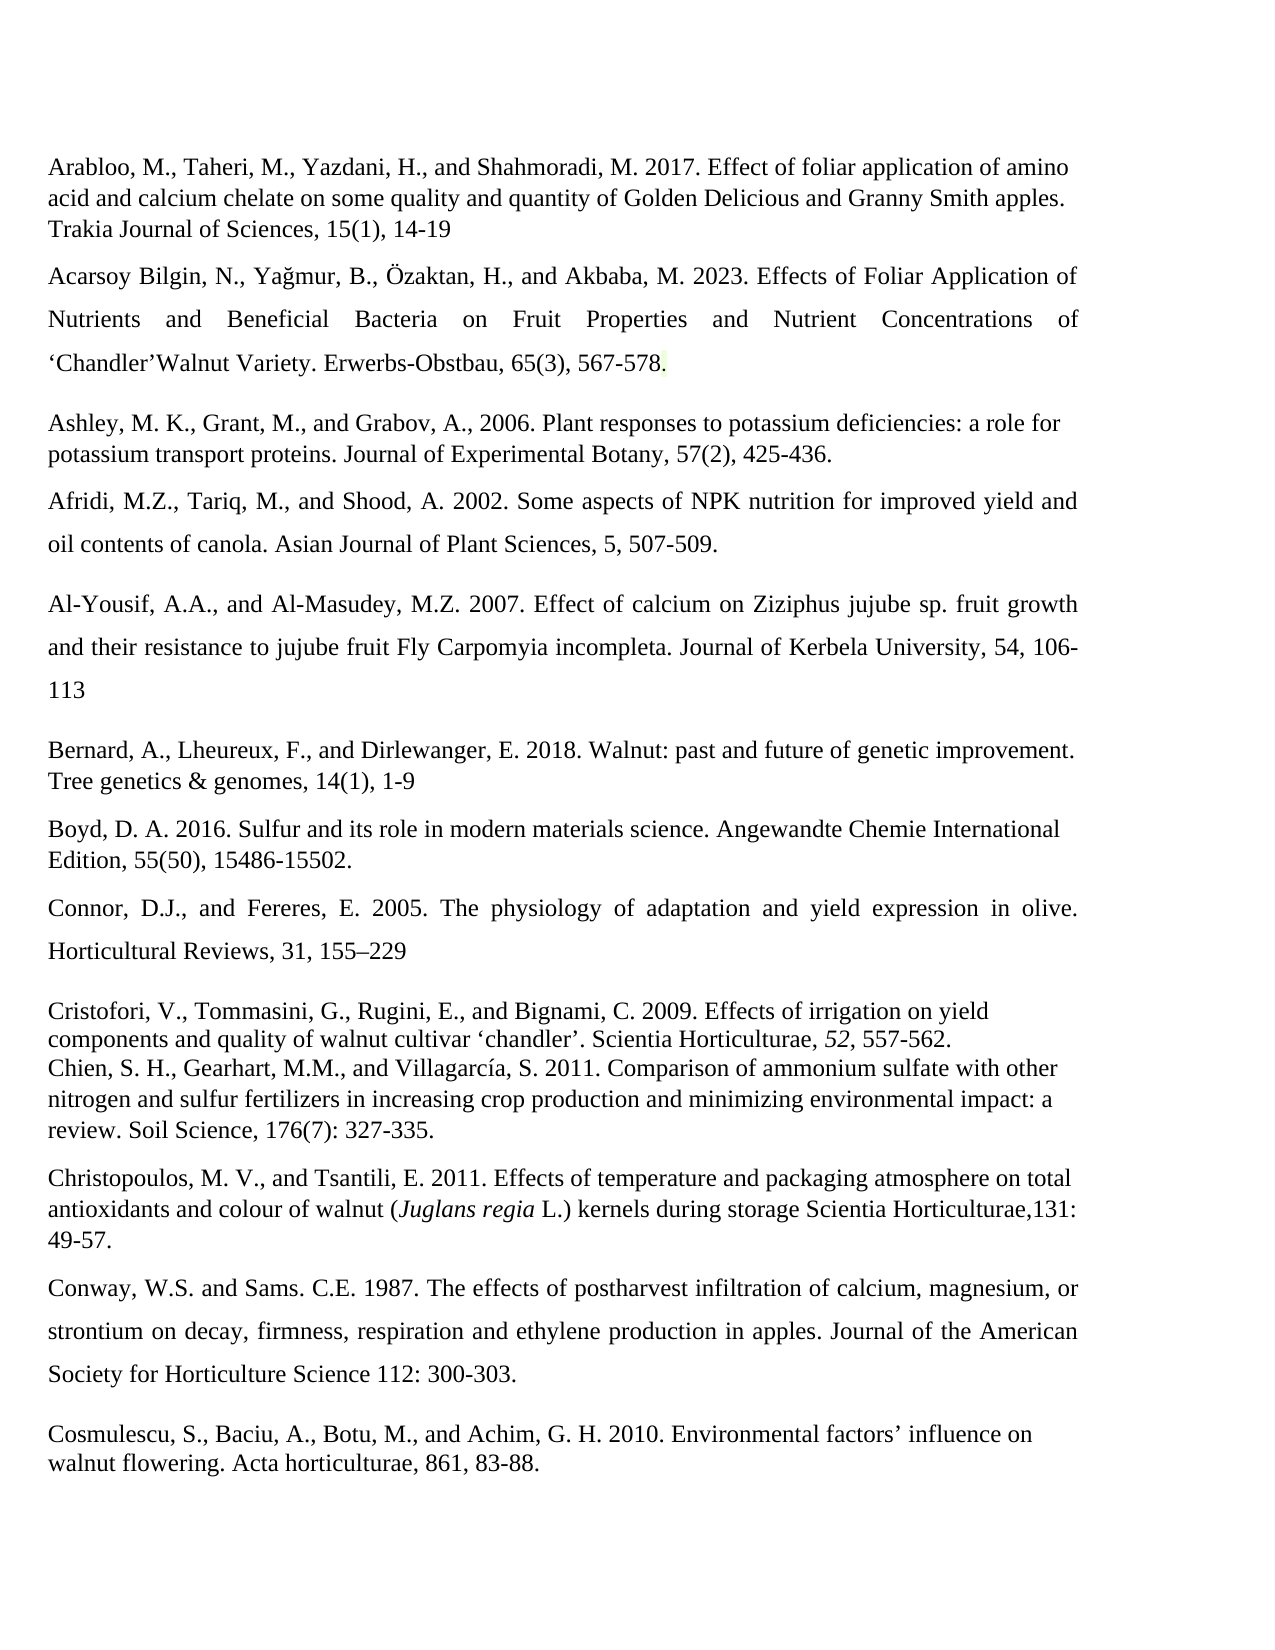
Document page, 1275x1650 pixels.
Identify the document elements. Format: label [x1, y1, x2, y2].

table_header [46, 150, 1081, 1478]
